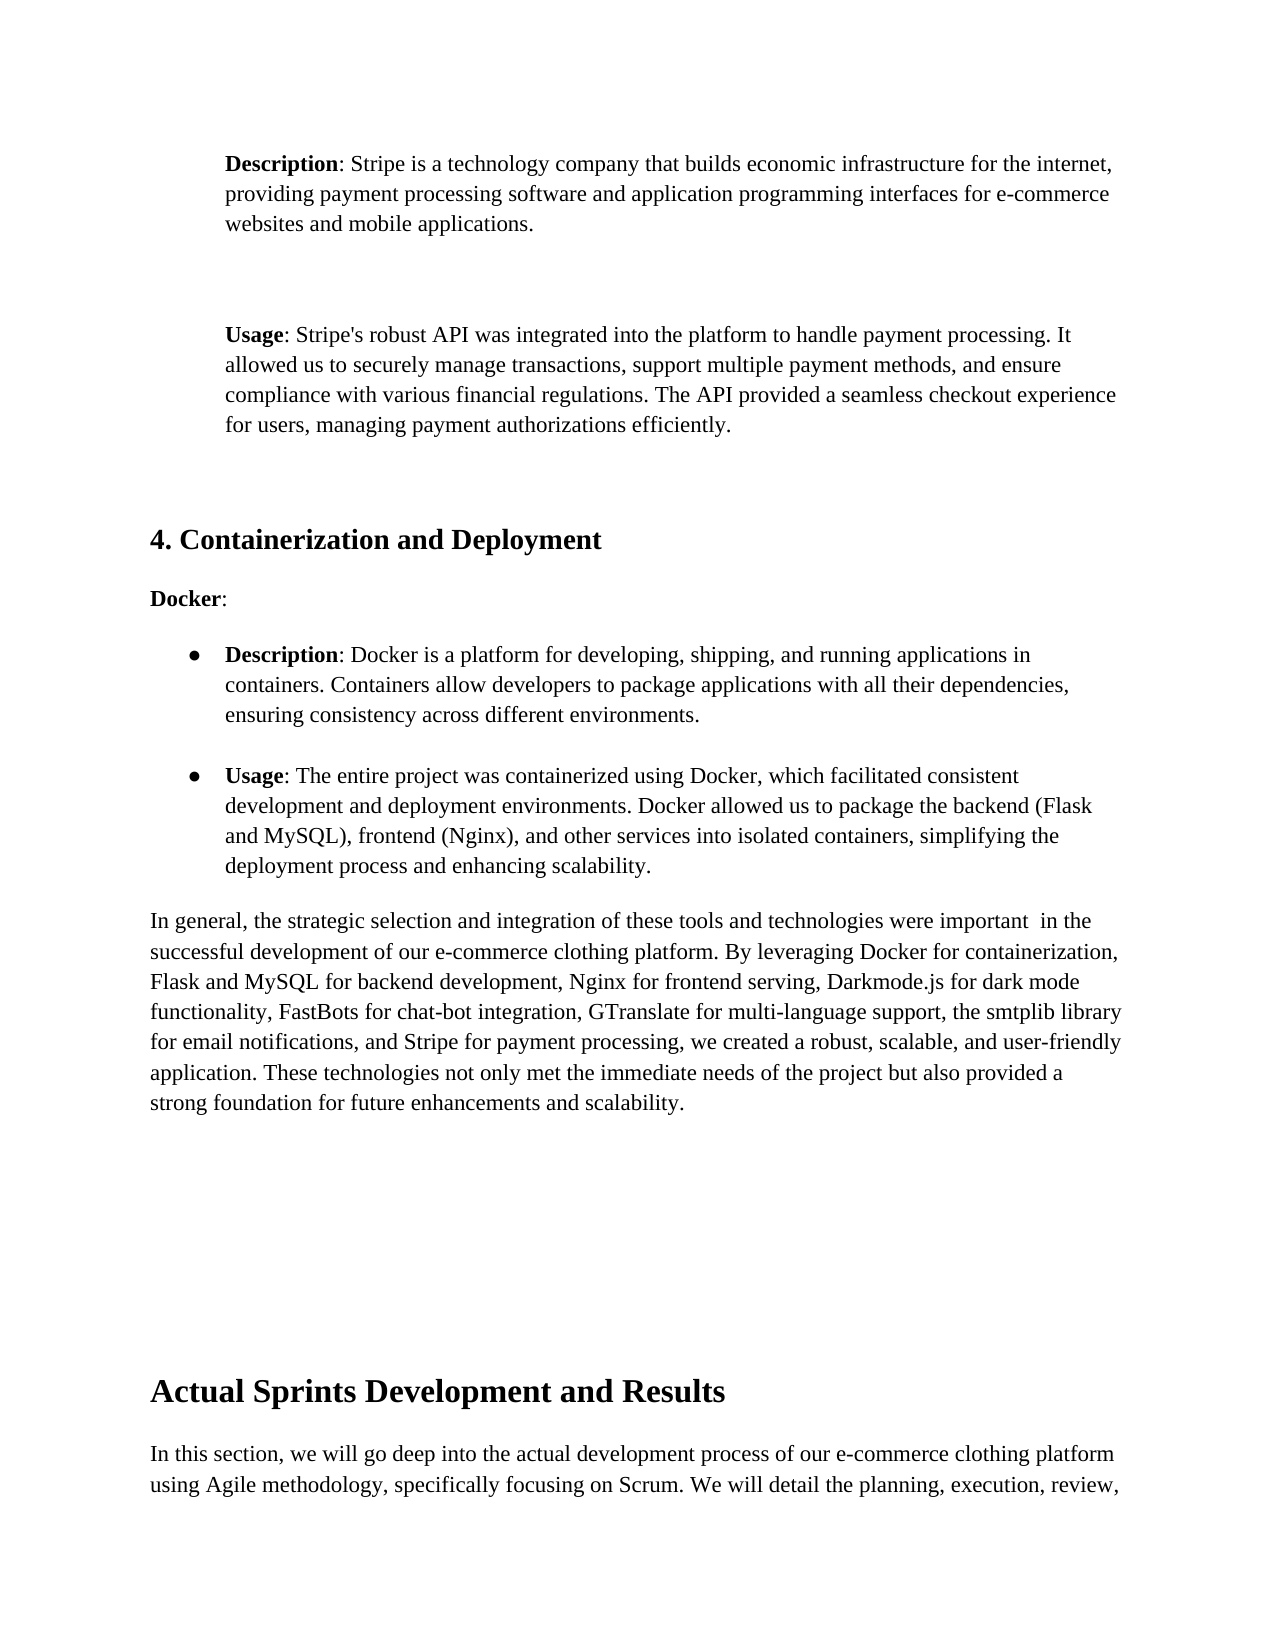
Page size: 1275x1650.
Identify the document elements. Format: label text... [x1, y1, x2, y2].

subtitle 4. Containerization and Deployment [150, 522, 1125, 555]
text Docker: [150, 585, 1125, 612]
text In general, the strategic selection and integration of these tools and technologies were important in the successful development of our e-commerce clothing platform. By leveraging Docker for containerization, Flask and MySQL for backend development, Nginx for frontend serving, Darkmode.js for dark mode functionality, FastBots for chat-bot integration, GTranslate for multi-language support, the smtplib library for email notifications, and Stripe for payment processing, we created a robust, scalable, and user-friendly application. These technologies not only met the immediate needs of the project but also provided a strong foundation for future enhancements and scalability. [150, 907, 1125, 1115]
list Description: Docker is a platform for developing, shipping, and running applications in containers. Containers allow developers to package applications with all their dependencies, ensuring consistency across different environments. [187, 641, 1125, 758]
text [150, 1441, 1125, 1497]
list Usage: The entire project was containerized using Docker, which facilitated consistent development and deployment environments. Docker allowed us to package the backend (Flask and MySQL), frontend (Nginx), and other services into isolated containers, simplifying the deployment process and enhancing scalability. [187, 762, 1125, 879]
text Usage: Stripe's robust API was integrated into the platform to handle payment processing. It allowed us to securely manage transactions, support multiple payment methods, and ensure compliance with various financial regulations. The API provided a seamless checkout experience for users, managing payment authorizations efficiently. [225, 321, 1125, 438]
text Description: Stripe is a technology company that builds economic infrastructure for the internet, providing payment processing software and application programming interfaces for e-commerce websites and mobile applications. [225, 150, 1125, 237]
subtitle Actual Sprints Development and Results [150, 1371, 1125, 1410]
